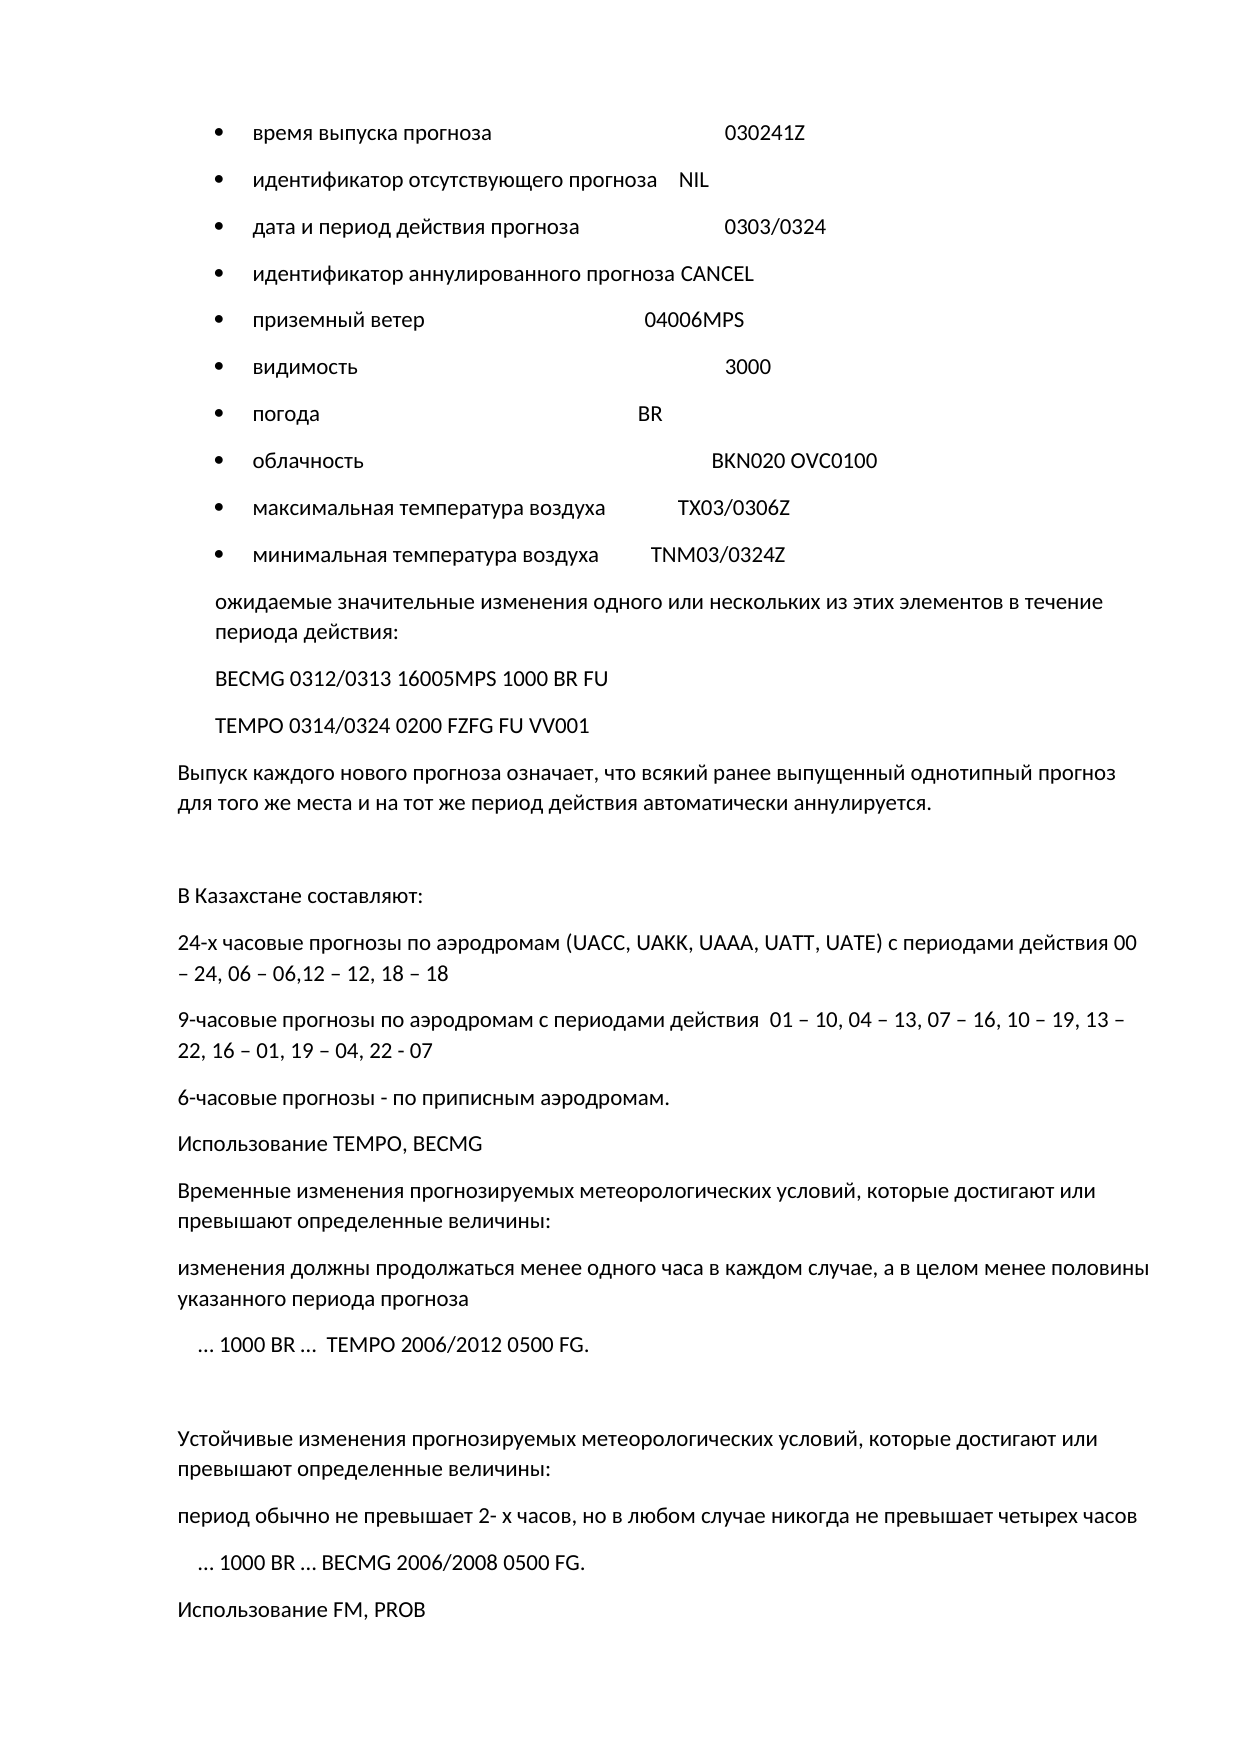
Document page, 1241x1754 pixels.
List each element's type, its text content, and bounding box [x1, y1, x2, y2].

list идентификатор отсутствующего прогноза NIL [215, 165, 1152, 193]
text ожидаемые значительные изменения одного или нескольких из этих элементов в течение периода действия: [215, 587, 1152, 645]
text BECMG 0312/0313 16005MPS 1000 BR FU [215, 664, 1152, 692]
list минимальная температура воздуха TNM03/0324Z [215, 540, 1152, 568]
list облачность BKN020 OVC0100 [215, 446, 1152, 474]
list дата и период действия прогноза 0303/0324 [215, 212, 1152, 240]
text В Казахстане составляют: [177, 882, 1152, 910]
list видимость 3000 [215, 352, 1152, 381]
text … 1000 BR … BECMG 2006/2008 0500 FG. [177, 1548, 1152, 1576]
list приземный ветер 04006MPS [215, 306, 1152, 334]
list время выпуска прогноза 030241Z [215, 118, 1152, 146]
list максимальная температура воздуха TX03/0306Z [215, 493, 1152, 521]
text Использование FM, PROB [177, 1595, 1152, 1623]
text изменения должны продолжаться менее одного часа в каждом случае, а в целом менее половины указанного периода прогноза [177, 1253, 1152, 1312]
text Использование TEMPO, BECMG [177, 1129, 1152, 1158]
text Временные изменения прогнозируемых метеорологических условий, которые достигают или превышают определенные величины: [177, 1176, 1152, 1235]
list погода BR [215, 399, 1152, 427]
text Устойчивые изменения прогнозируемых метеорологических условий, которые достигают или превышают определенные величины: [177, 1424, 1152, 1483]
text 9-часовые прогнозы по аэродромам с периодами действия 01 – 10, 04 – 13, 07 – 16, 10 – 19, 13 – 22, 16 – 01, 19 – 04, 22 - 07 [177, 1006, 1152, 1064]
text 24-х часовые прогнозы по аэродромам (UACC, UAKK, UAAA, UATT, UATE) с периодами действия 00 – 24, 06 – 06,12 – 12, 18 – 18 [177, 928, 1152, 987]
text Выпуск каждого нового прогноза означает, что всякий ранее выпущенный однотипный прогноз для того же места и на тот же период действия автоматически аннулируется. [177, 758, 1152, 816]
text 6-часовые прогнозы - по приписным аэродромам. [177, 1083, 1152, 1111]
text … 1000 BR … TEMPO 2006/2012 0500 FG. [177, 1331, 1152, 1359]
list идентификатор аннулированного прогноза CANCEL [215, 259, 1152, 287]
text TEMPO 0314/0324 0200 FZFG FU VV001 [215, 711, 1152, 739]
text период обычно не превышает 2- х часов, но в любом случае никогда не превышает четырех часов [177, 1501, 1152, 1529]
